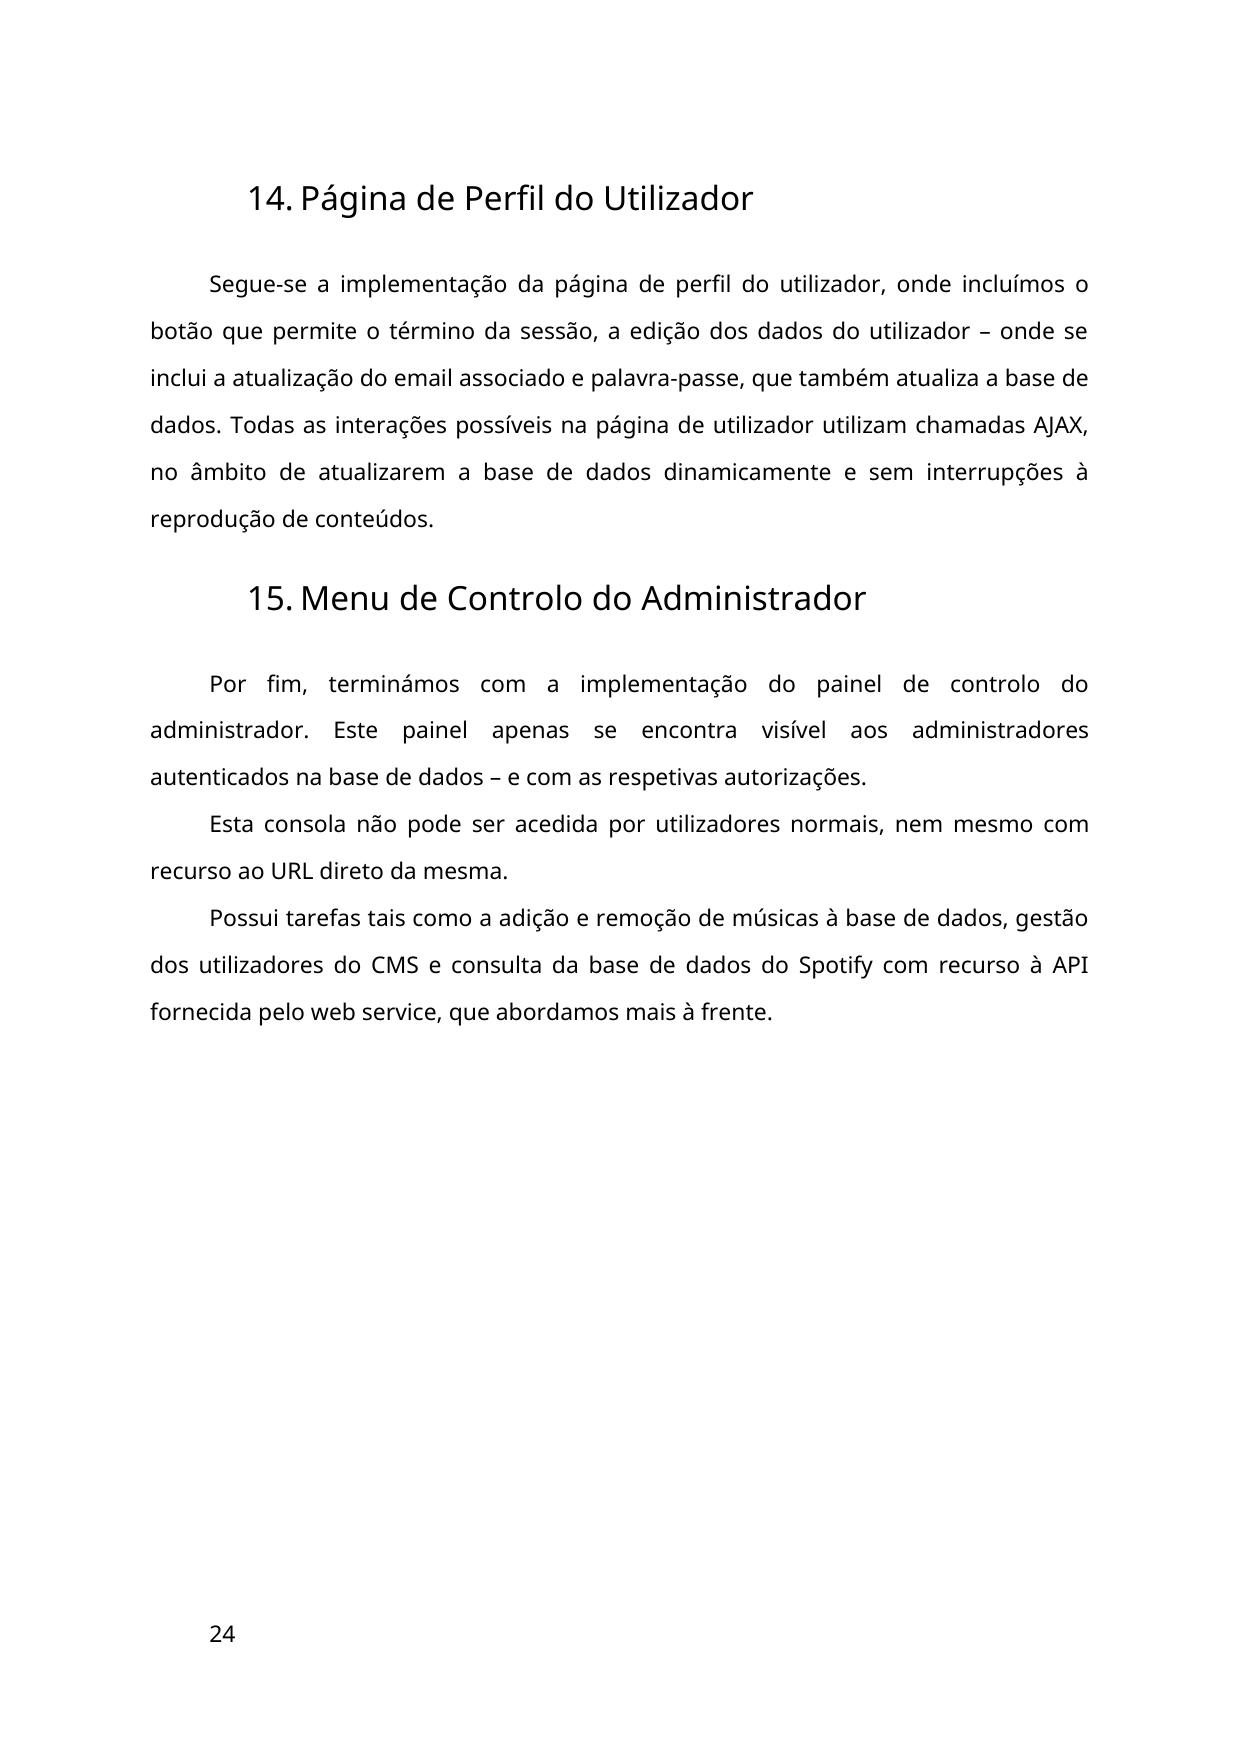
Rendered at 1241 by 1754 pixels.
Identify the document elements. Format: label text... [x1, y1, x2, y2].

subtitle Página de Perfil do Utilizador [247, 175, 1090, 220]
text Por fim, terminámos com a implementação do painel de controlo do administrador. Este painel apenas se encontra visível aos administradores autenticados na base de dados – e com as respetivas autorizações. [150, 667, 1090, 792]
subtitle Menu de Controlo do Administrador [247, 574, 1090, 620]
text Possui tarefas tais como a adição e remoção de músicas à base de dados, gestão dos utilizadores do CMS e consulta da base de dados do Spotify com recurso à API fornecida pelo web service, que abordamos mais à frente. [150, 902, 1090, 1027]
text Esta consola não pode ser acedida por utilizadores normais, nem mesmo com recurso ao URL direto da mesma. [150, 808, 1090, 886]
text Segue-se a implementação da página de perfil do utilizador, onde incluímos o botão que permite o término da sessão, a edição dos dados do utilizador – onde se inclui a atualização do email associado e palavra-passe, que também atualiza a base de dados. Todas as interações possíveis na página de utilizador utilizam chamadas AJAX, no âmbito de atualizarem a base de dados dinamicamente e sem interrupções à reprodução de conteúdos. [150, 268, 1090, 534]
